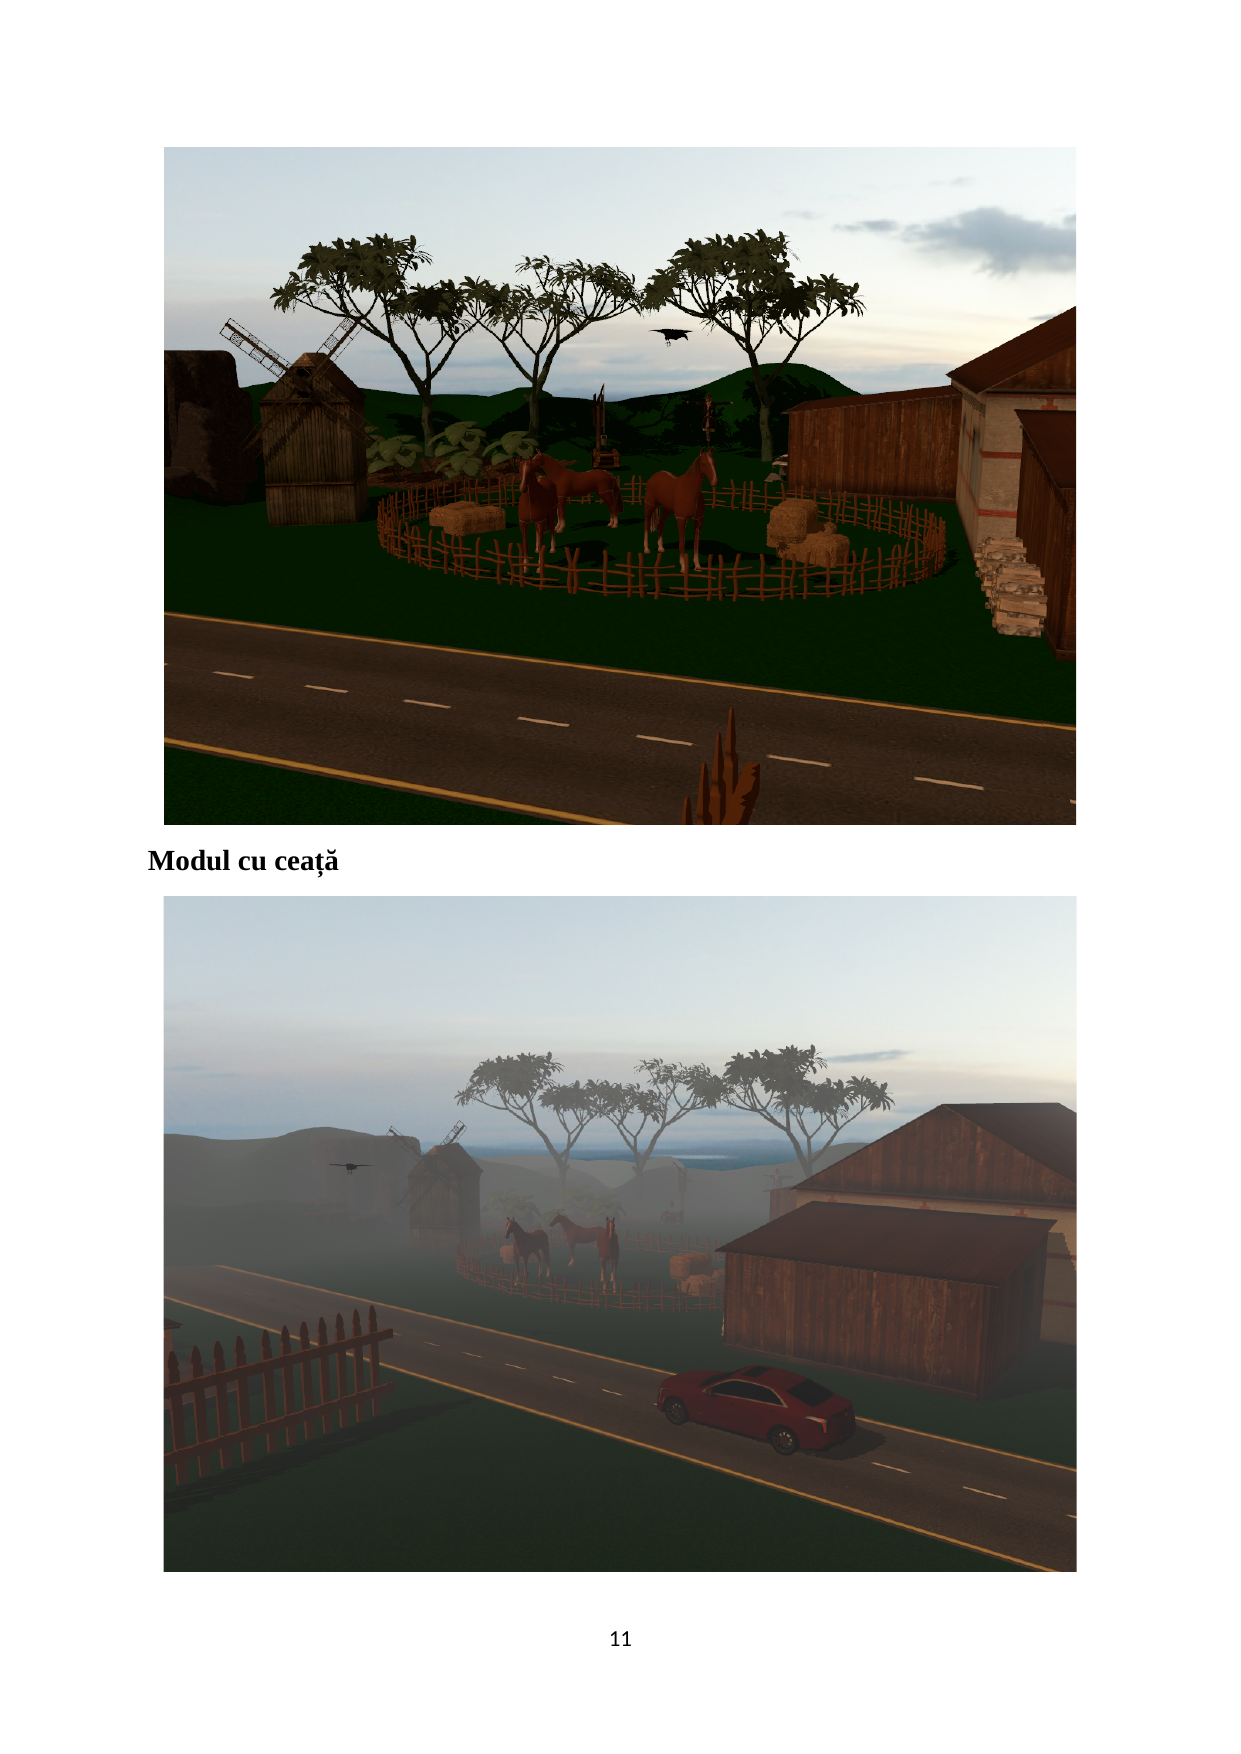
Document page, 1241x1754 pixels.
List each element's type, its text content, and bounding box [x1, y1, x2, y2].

text Modul cu ceață [148, 843, 1093, 877]
picture [164, 147, 1077, 825]
picture [163, 896, 1077, 1572]
